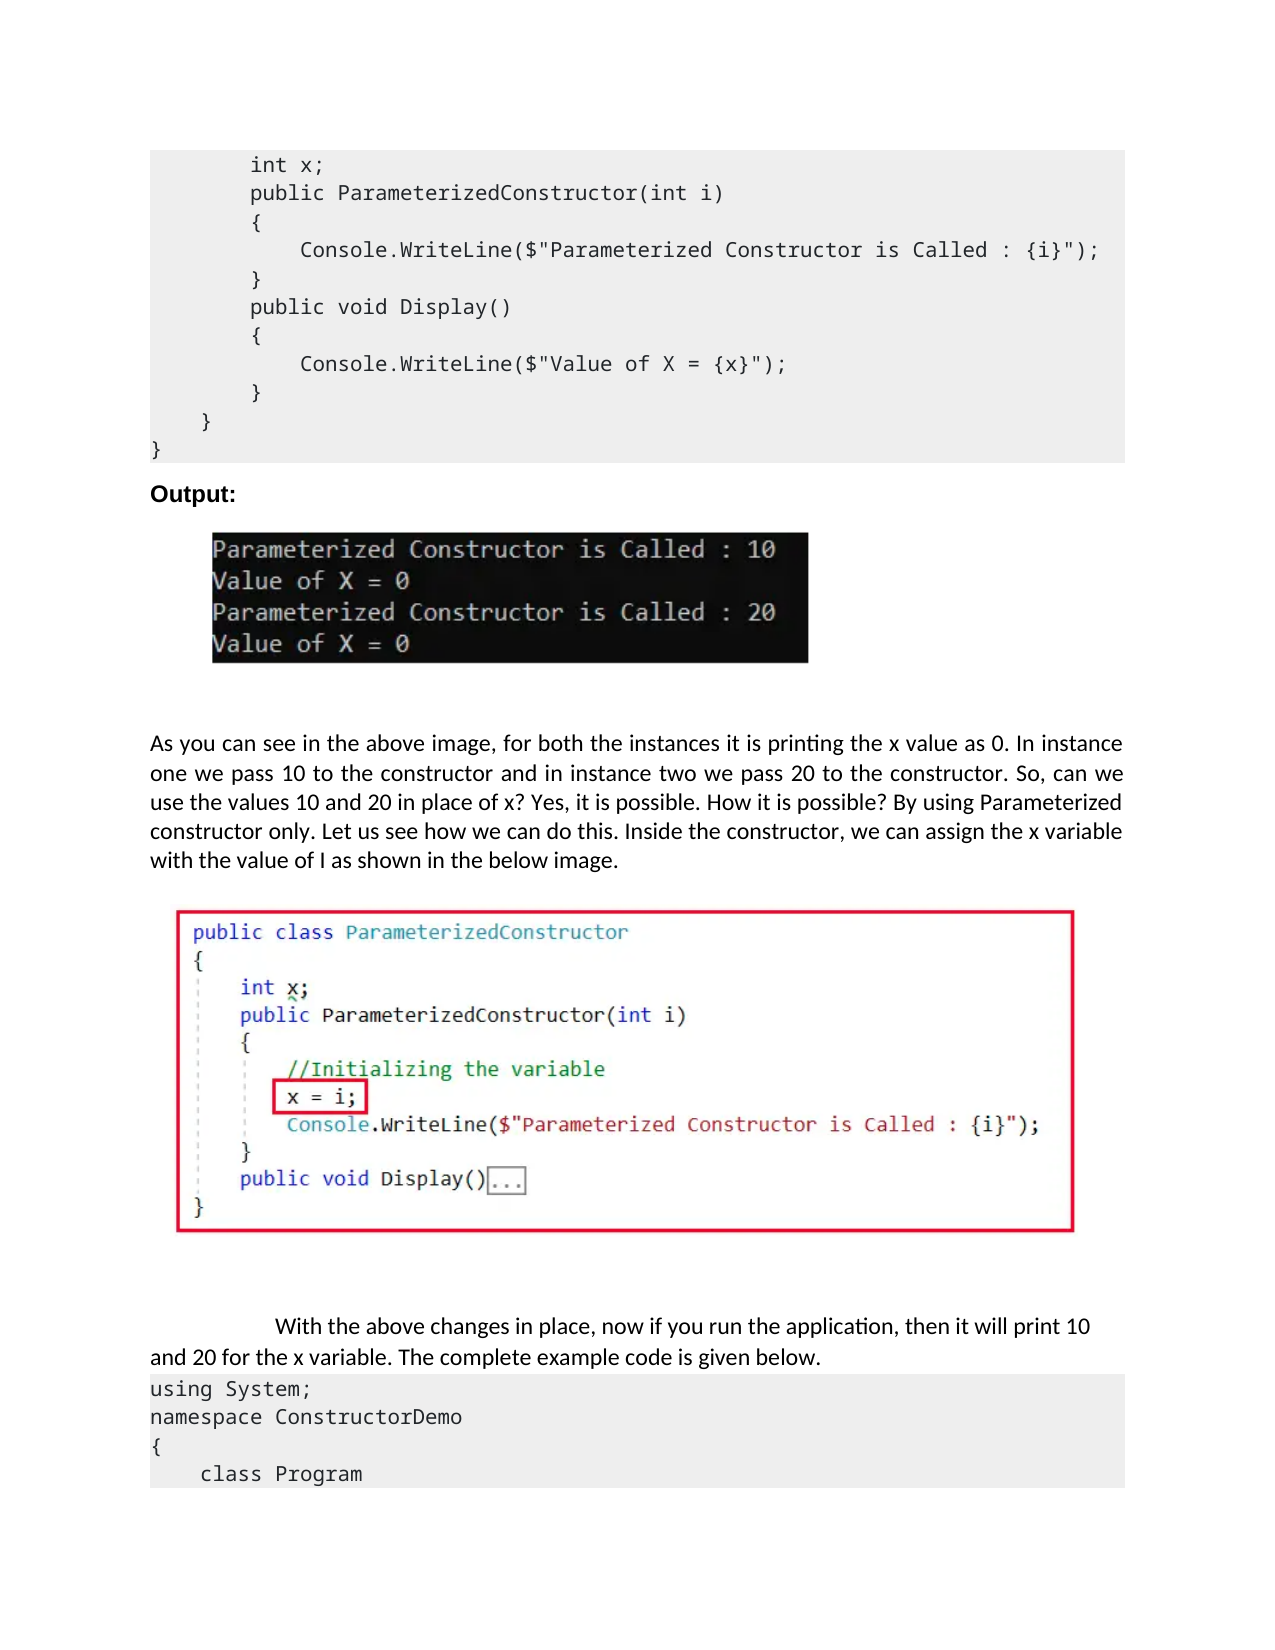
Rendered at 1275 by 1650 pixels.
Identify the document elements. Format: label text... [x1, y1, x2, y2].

text { [150, 321, 1125, 349]
text Console.WriteLine($"Parameterized Constructor is Called : {i}"); [150, 235, 1125, 264]
text { [150, 1431, 1125, 1459]
text } [150, 264, 1125, 292]
picture [150, 526, 843, 679]
text } [150, 434, 1125, 463]
text Console.WriteLine($"Value of X = {x}"); [150, 349, 1125, 377]
text namespace ConstructorDemo [150, 1402, 1125, 1431]
text { [150, 207, 1125, 235]
text int x; [150, 150, 1125, 178]
text public void Display() [150, 292, 1125, 321]
text using System; [150, 1374, 1125, 1402]
text Output: [150, 479, 1125, 507]
text } [150, 406, 1125, 434]
text As you can see in the above image, for both the instances it is printing the x value as 0. In instance one we pass 10 to the constructor and in instance two we pass 20 to the constructor. So, can we use the values 10 and 20 in place of x? Yes, it is possible. How it is possible? By using Parameterized constructor only. Let us see how we can do this. Inside the constructor, we can assign the x variable with the value of I as shown in the below image. [150, 728, 1125, 875]
text class Program [150, 1459, 1125, 1488]
picture [150, 891, 1125, 1242]
text public ParameterizedConstructor(int i) [150, 178, 1125, 207]
text } [150, 377, 1125, 406]
text With the above changes in place, now if you run the application, then it will print 10 and 20 for the x variable. The complete example code is given below. [150, 1311, 1125, 1372]
